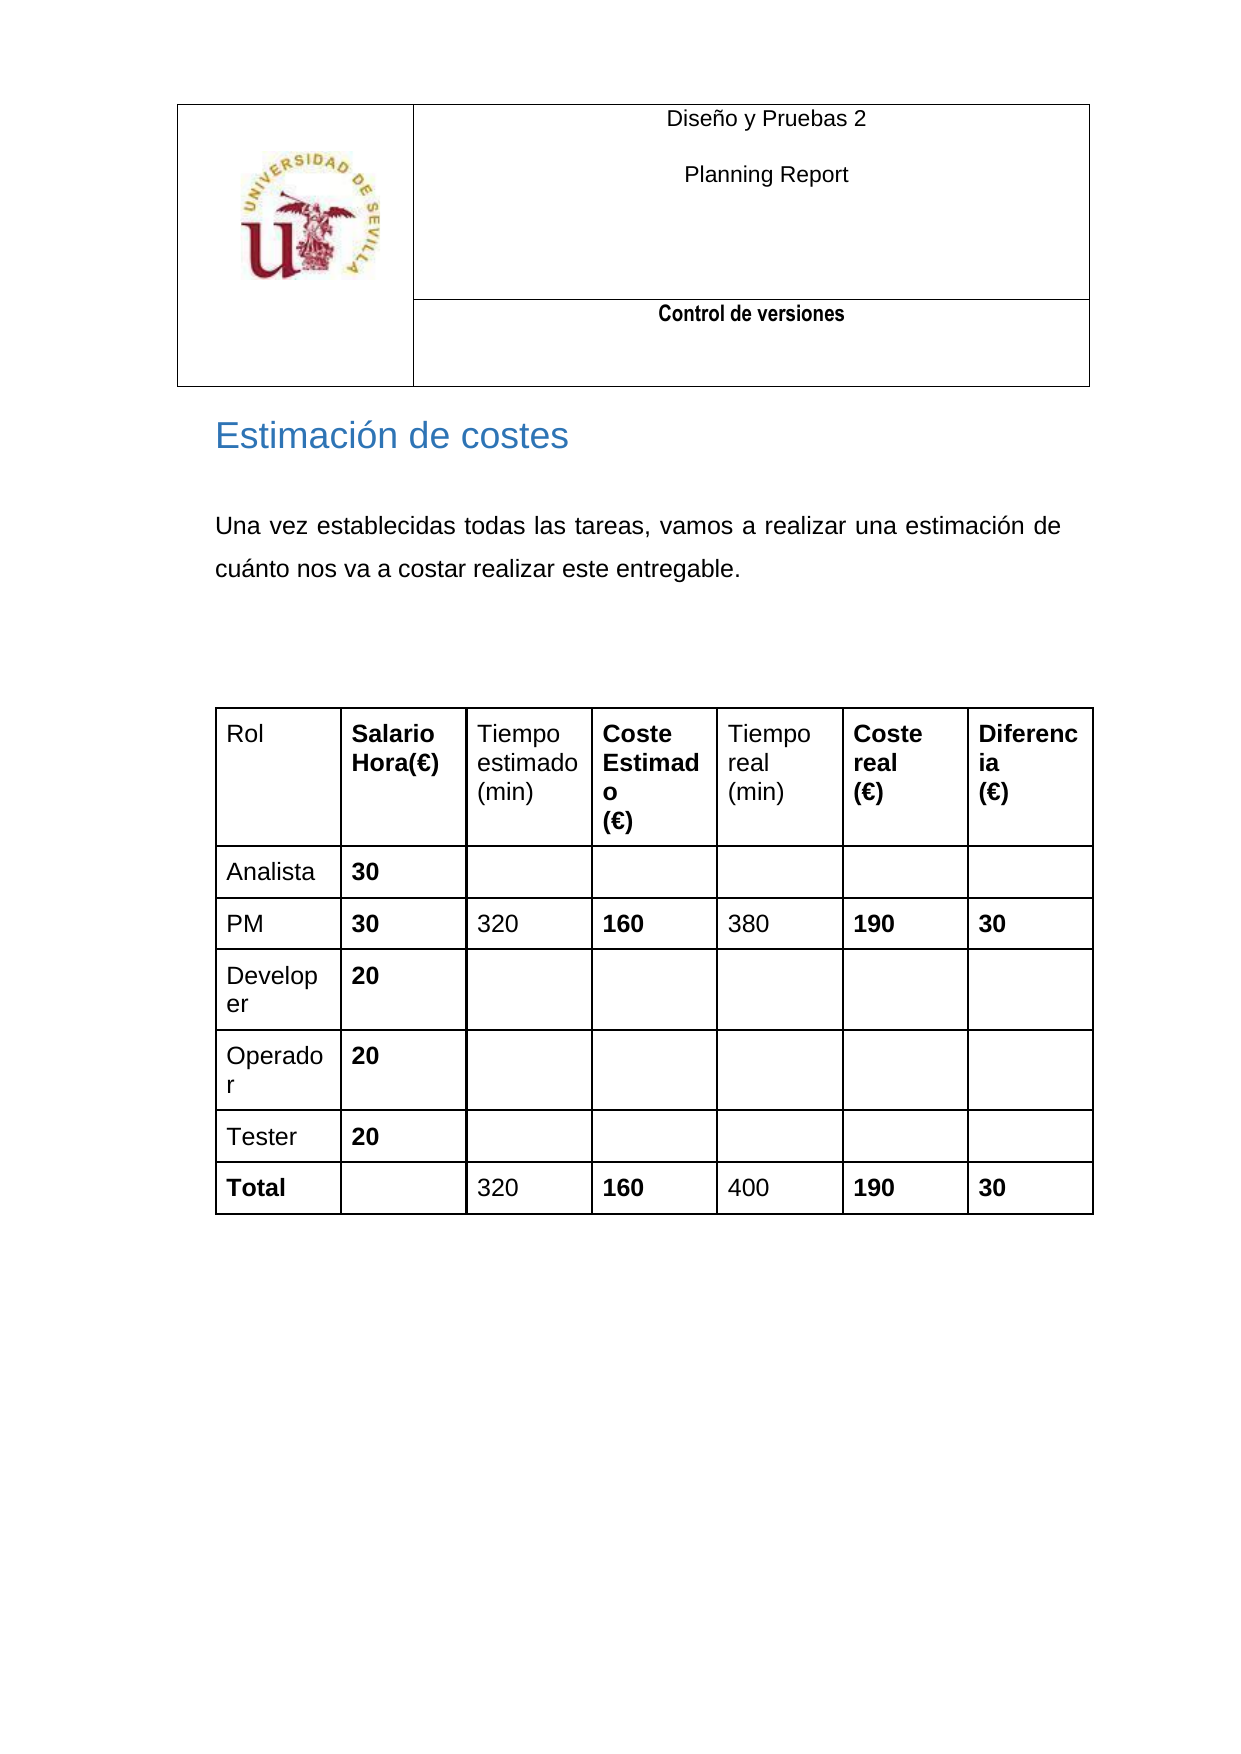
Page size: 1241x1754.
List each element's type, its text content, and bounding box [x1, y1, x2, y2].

table_cell 320 [468, 1163, 591, 1212]
table_cell 160 [593, 1163, 716, 1212]
text Una vez establecidas todas las tareas, vamos a realizar una estimación de cuánto nos va a costar realizar este entregable. [215, 511, 1063, 583]
table_cell 380 [718, 899, 842, 948]
table_cell [468, 1031, 591, 1109]
table_cell [844, 950, 967, 1029]
table_cell [844, 1031, 967, 1109]
table_header Salario Hora(€) [342, 709, 465, 845]
table_header Tiempo real (min) [718, 709, 842, 845]
table_cell 320 [468, 899, 591, 948]
table_cell [468, 950, 591, 1029]
table_cell [969, 1111, 1092, 1161]
table_cell Tester [217, 1111, 340, 1161]
table_cell Operador [217, 1031, 340, 1109]
table_header Rol [217, 709, 340, 845]
table_header Tiempo estimado (min) [468, 709, 591, 845]
table_cell 30 [969, 1163, 1092, 1212]
table_cell [718, 1031, 842, 1109]
table_cell 160 [593, 899, 716, 948]
table_cell [593, 1031, 716, 1109]
table_cell [844, 1111, 967, 1161]
table_header Diferencia (€) [969, 709, 1092, 845]
table_cell [718, 847, 842, 897]
table_header Coste Estimado (€) [593, 709, 716, 845]
table_cell [593, 950, 716, 1029]
table_cell 20 [342, 1031, 465, 1109]
table_cell [593, 847, 716, 897]
table_cell 30 [342, 899, 465, 948]
table_cell 190 [844, 899, 967, 948]
table_header Coste real (€) [844, 709, 967, 845]
table_cell 30 [969, 899, 1092, 948]
table_cell [468, 1111, 591, 1161]
table_cell PM [217, 899, 340, 948]
table_cell Developer [217, 950, 340, 1029]
subtitle Estimación de costes [215, 413, 1063, 456]
table_cell [844, 847, 967, 897]
table_cell 400 [718, 1163, 842, 1212]
table_cell [342, 1163, 465, 1212]
table_cell 30 [342, 847, 465, 897]
table_cell 20 [342, 950, 465, 1029]
table_cell 190 [844, 1163, 967, 1212]
table_cell 20 [342, 1111, 465, 1161]
table_cell [593, 1111, 716, 1161]
table_cell [969, 1031, 1092, 1109]
picture [240, 151, 381, 280]
table_cell Analista [217, 847, 340, 897]
table_cell [468, 847, 591, 897]
table_cell [718, 1111, 842, 1161]
table_cell [718, 950, 842, 1029]
table_cell [969, 847, 1092, 897]
table_cell Total [217, 1163, 340, 1212]
table_cell [969, 950, 1092, 1029]
